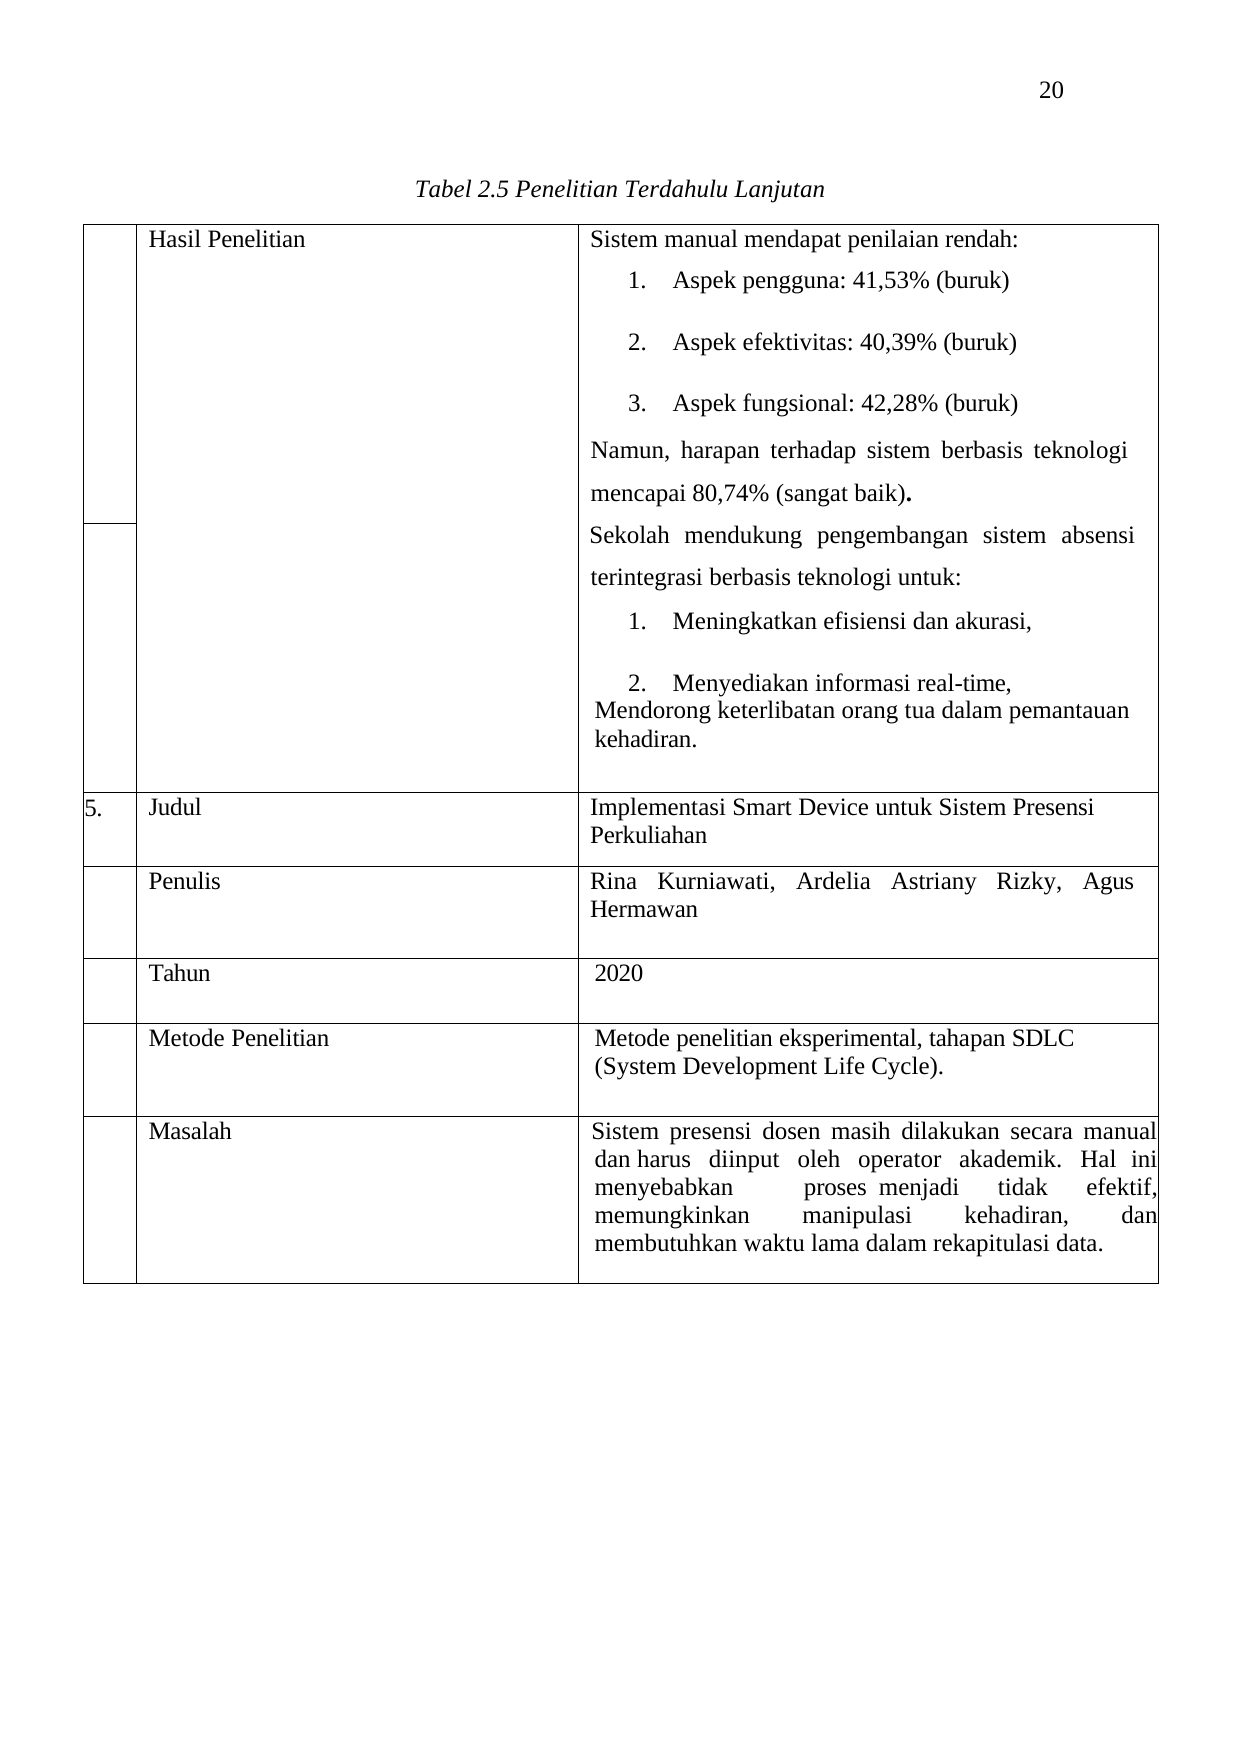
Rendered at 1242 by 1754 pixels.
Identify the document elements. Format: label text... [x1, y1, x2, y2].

table_cell [84, 1117, 136, 1283]
table_cell Tahun [137, 959, 578, 1022]
table_cell Metode penelitian eksperimental, tahapan SDLC (System Development Life Cycle). [579, 1024, 1158, 1116]
table_cell [84, 1024, 136, 1116]
text Tabel 2.5 Penelitian Terdahulu Lanjutan [74, 174, 1168, 203]
table_cell Penulis [137, 867, 578, 958]
table_cell Metode Penelitian [137, 1024, 578, 1116]
table_cell [84, 959, 136, 1022]
table_cell 2020 [579, 959, 1158, 1022]
table_cell Masalah [137, 1117, 578, 1283]
table_header [84, 225, 136, 522]
table_cell Rina Kurniawati, Ardelia Astriany Rizky, Agus Hermawan [579, 867, 1158, 958]
table_cell [84, 867, 136, 958]
table_cell Judul [137, 793, 578, 866]
table_header Hasil Penelitian [137, 225, 578, 792]
table_header Sistem manual mendapat penilaian rendah: Aspek pengguna: 41,53% (buruk) Aspek efektivitas: 40,39% (buruk) Aspek fungsional: 42,28% (buruk) Namun, harapan terhadap sistem berbasis teknologi mencapai 80,74% (sangat baik). Sekolah mendukung pengembangan sistem absensi terintegrasi berbasis teknologi untuk: Meningkatkan efisiensi dan akurasi, Menyediakan informasi real-time, Mendorong keterlibatan orang tua dalam pemantauan kehadiran. [579, 225, 1158, 792]
table_cell Implementasi Smart Device untuk Sistem Presensi Perkuliahan [579, 793, 1158, 866]
table_cell [84, 524, 136, 792]
table_cell 5. [84, 793, 136, 866]
table_cell Sistem presensi dosen masih dilakukan secara manual dan harus diinput oleh operator akademik. Hal ini menyebabkan proses menjadi tidak efektif, memungkinkan manipulasi kehadiran, dan membutuhkan waktu lama dalam rekapitulasi data. [579, 1117, 1158, 1283]
